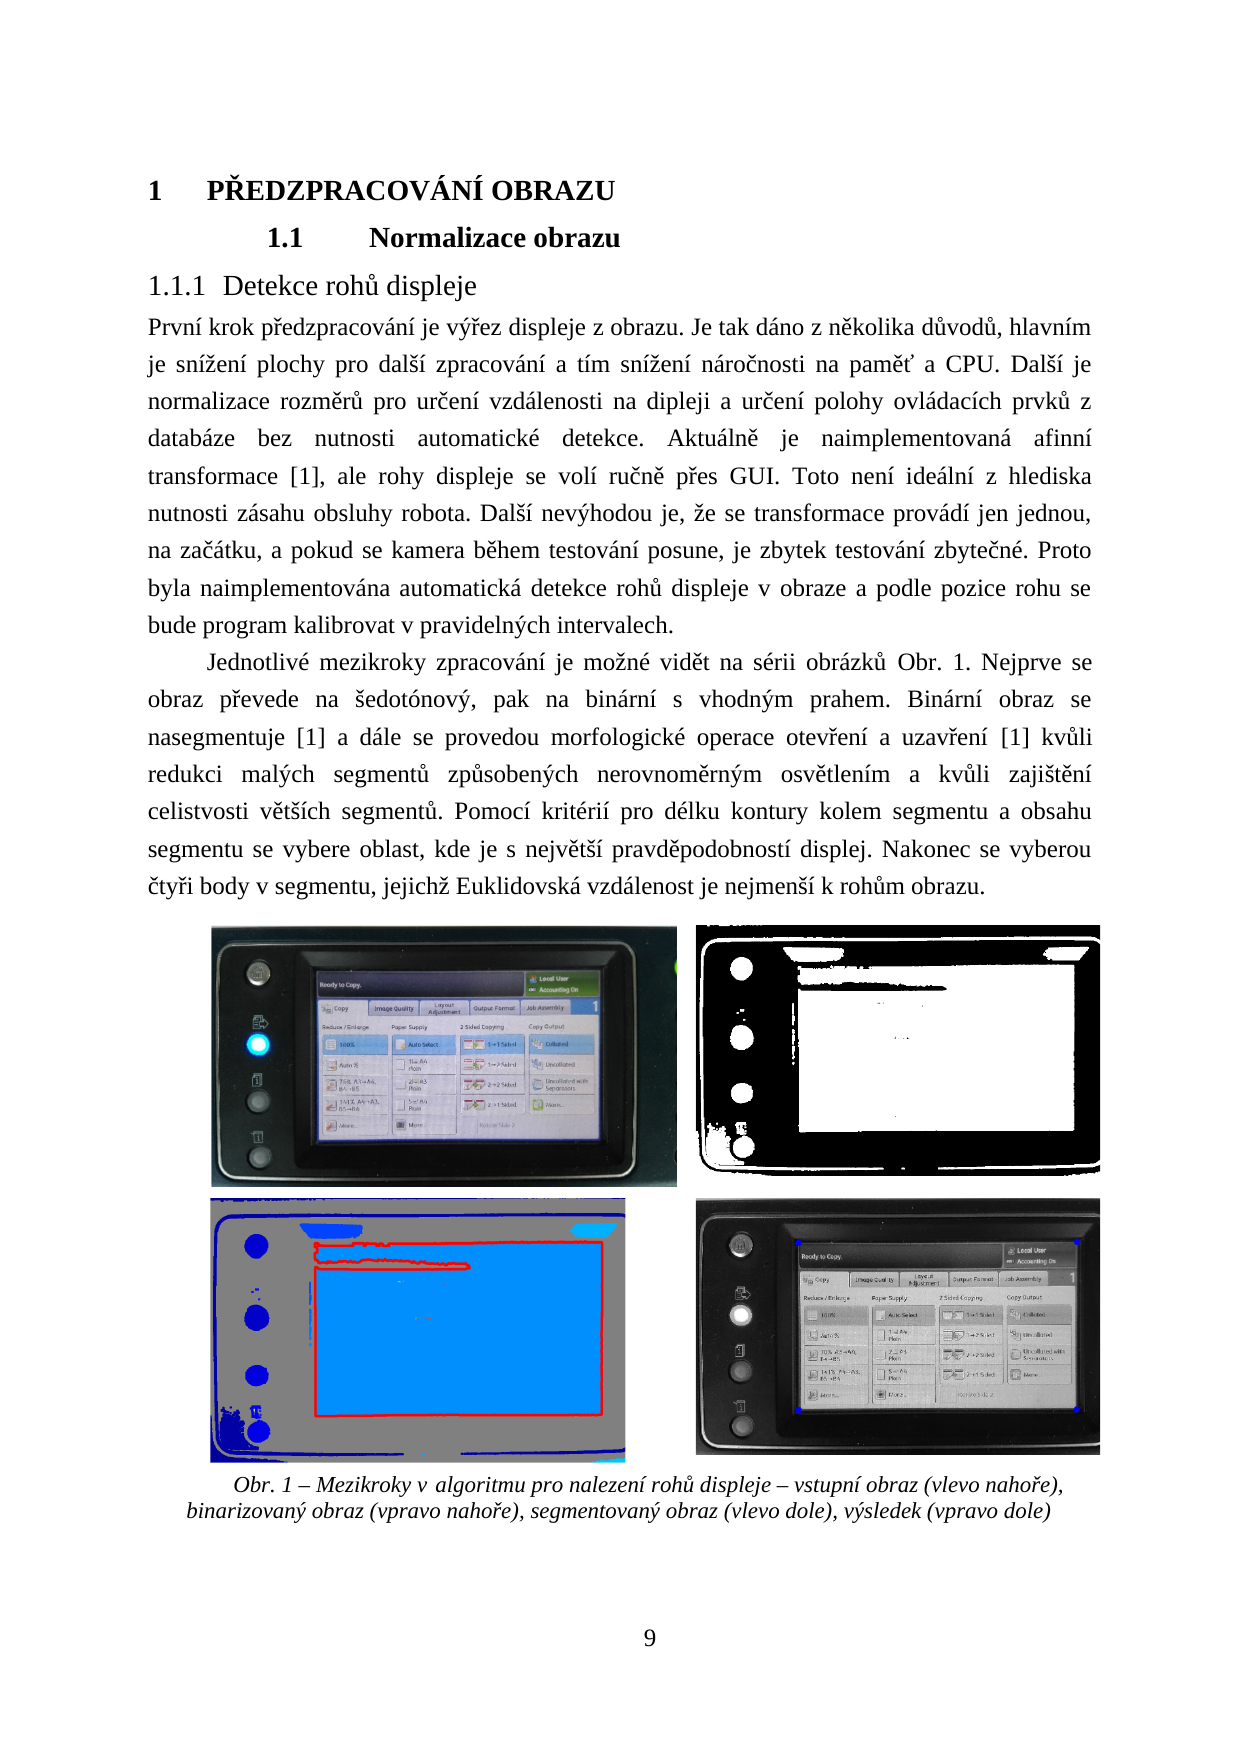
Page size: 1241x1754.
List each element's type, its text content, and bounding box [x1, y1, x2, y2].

table_header [625, 925, 1100, 1199]
picture [695, 1198, 1101, 1455]
text První krok předzpracování je výřez displeje z obrazu. Je tak dáno z několika důvodů, hlavním je snížení plochy pro další zpracování a tím snížení náročnosti na paměť a CPU. Další je normalizace rozměrů pro určení vzdálenosti na dipleji a určení polohy ovládacích prvků z databáze bez nutnosti automatické detekce. Aktuálně je naimplementovaná afinní transformace [1], ale rohy displeje se volí ručně přes GUI. Toto není ideální z hlediska nutnosti zásahu obsluhy robota. Další nevýhodou je, že se transformace provádí jen jednou, na začátku, a pokud se kamera během testování posune, je zbytek testování zbytečné. Proto byla naimplementována automatická detekce rohů displeje v obraze a podle pozice rohu se bude program kalibrovat v pravidelných intervalech. [148, 312, 1093, 639]
picture [212, 926, 677, 1187]
subtitle Detekce rohů displeje [148, 268, 1093, 302]
subtitle PŘEDZPRACOVÁNÍ OBRAZU [148, 173, 1093, 206]
subtitle Normalizace obrazu [208, 220, 1093, 254]
table_cell Obr. 1 – Mezikroky v algoritmu pro nalezení rohů displeje – vstupní obraz (vlevo nahoře), binarizovaný obraz (vpravo nahoře), segmentovaný obraz (vlevo dole), výsledek (vpravo dole) [140, 1471, 1100, 1544]
text Jednotlivé mezikroky zpracování je možné vidět na sérii obrázků Obr. 1. Nejprve se obraz převede na šedotónový, pak na binární s vhodným prahem. Binární obraz se nasegmentuje [1] a dále se provedou morfologické operace otevření a uzavření [1] kvůli redukci malých segmentů způsobených nerovnoměrným osvětlením a kvůli zajištění celistvosti větších segmentů. Pomocí kritérií pro délku kontury kolem segmentu a obsahu segmentu se vybere oblast, kde je s největší pravděpodobností displej. Nakonec se vyberou čtyři body v segmentu, jejichž Euklidovská vzdálenost je nejmenší k rohům obrazu. [148, 647, 1093, 900]
table_cell [625, 1199, 1100, 1471]
table_header [140, 925, 625, 1199]
picture [695, 925, 1101, 1176]
picture [210, 1198, 626, 1463]
table_cell [140, 1199, 625, 1471]
